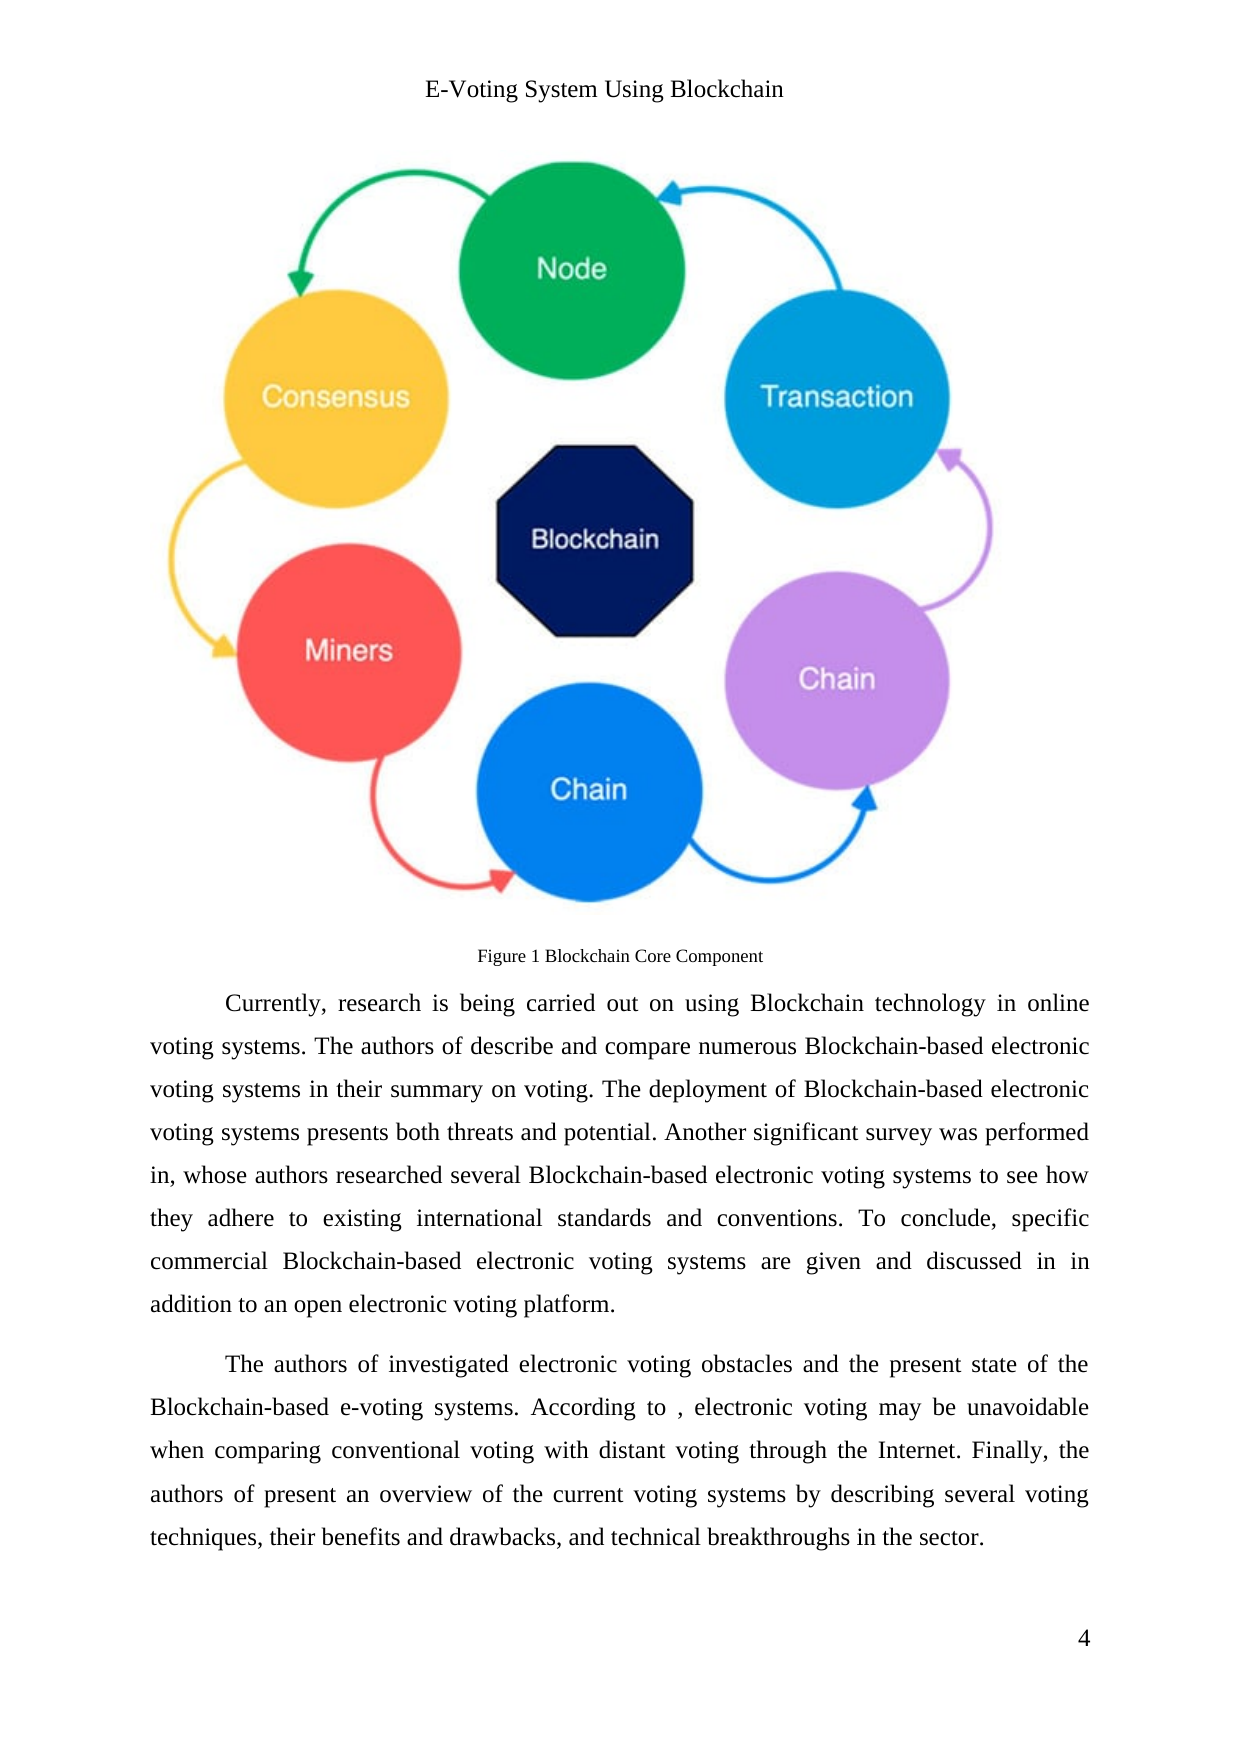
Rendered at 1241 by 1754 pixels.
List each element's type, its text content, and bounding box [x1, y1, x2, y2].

text The authors of investigated electronic voting obstacles and the present state of the Blockchain-based e-voting systems. According to , electronic voting may be unavoidable when comparing conventional voting with distant voting through the Internet. Finally, the authors of present an overview of the current voting systems by describing several voting techniques, their benefits and drawbacks, and technical breakthroughs in the sector. [150, 1349, 1090, 1551]
picture [150, 150, 1011, 915]
text Currently, research is being carried out on using Blockchain technology in online voting systems. The authors of describe and compare numerous Blockchain-based electronic voting systems in their summary on voting. The deployment of Blockchain-based electronic voting systems presents both threats and potential. Another significant survey was performed in, whose authors researched several Blockchain-based electronic voting systems to see how they adhere to existing international standards and conventions. To conclude, specific commercial Blockchain-based electronic voting systems are given and discussed in in addition to an open electronic voting platform. [150, 988, 1090, 1318]
